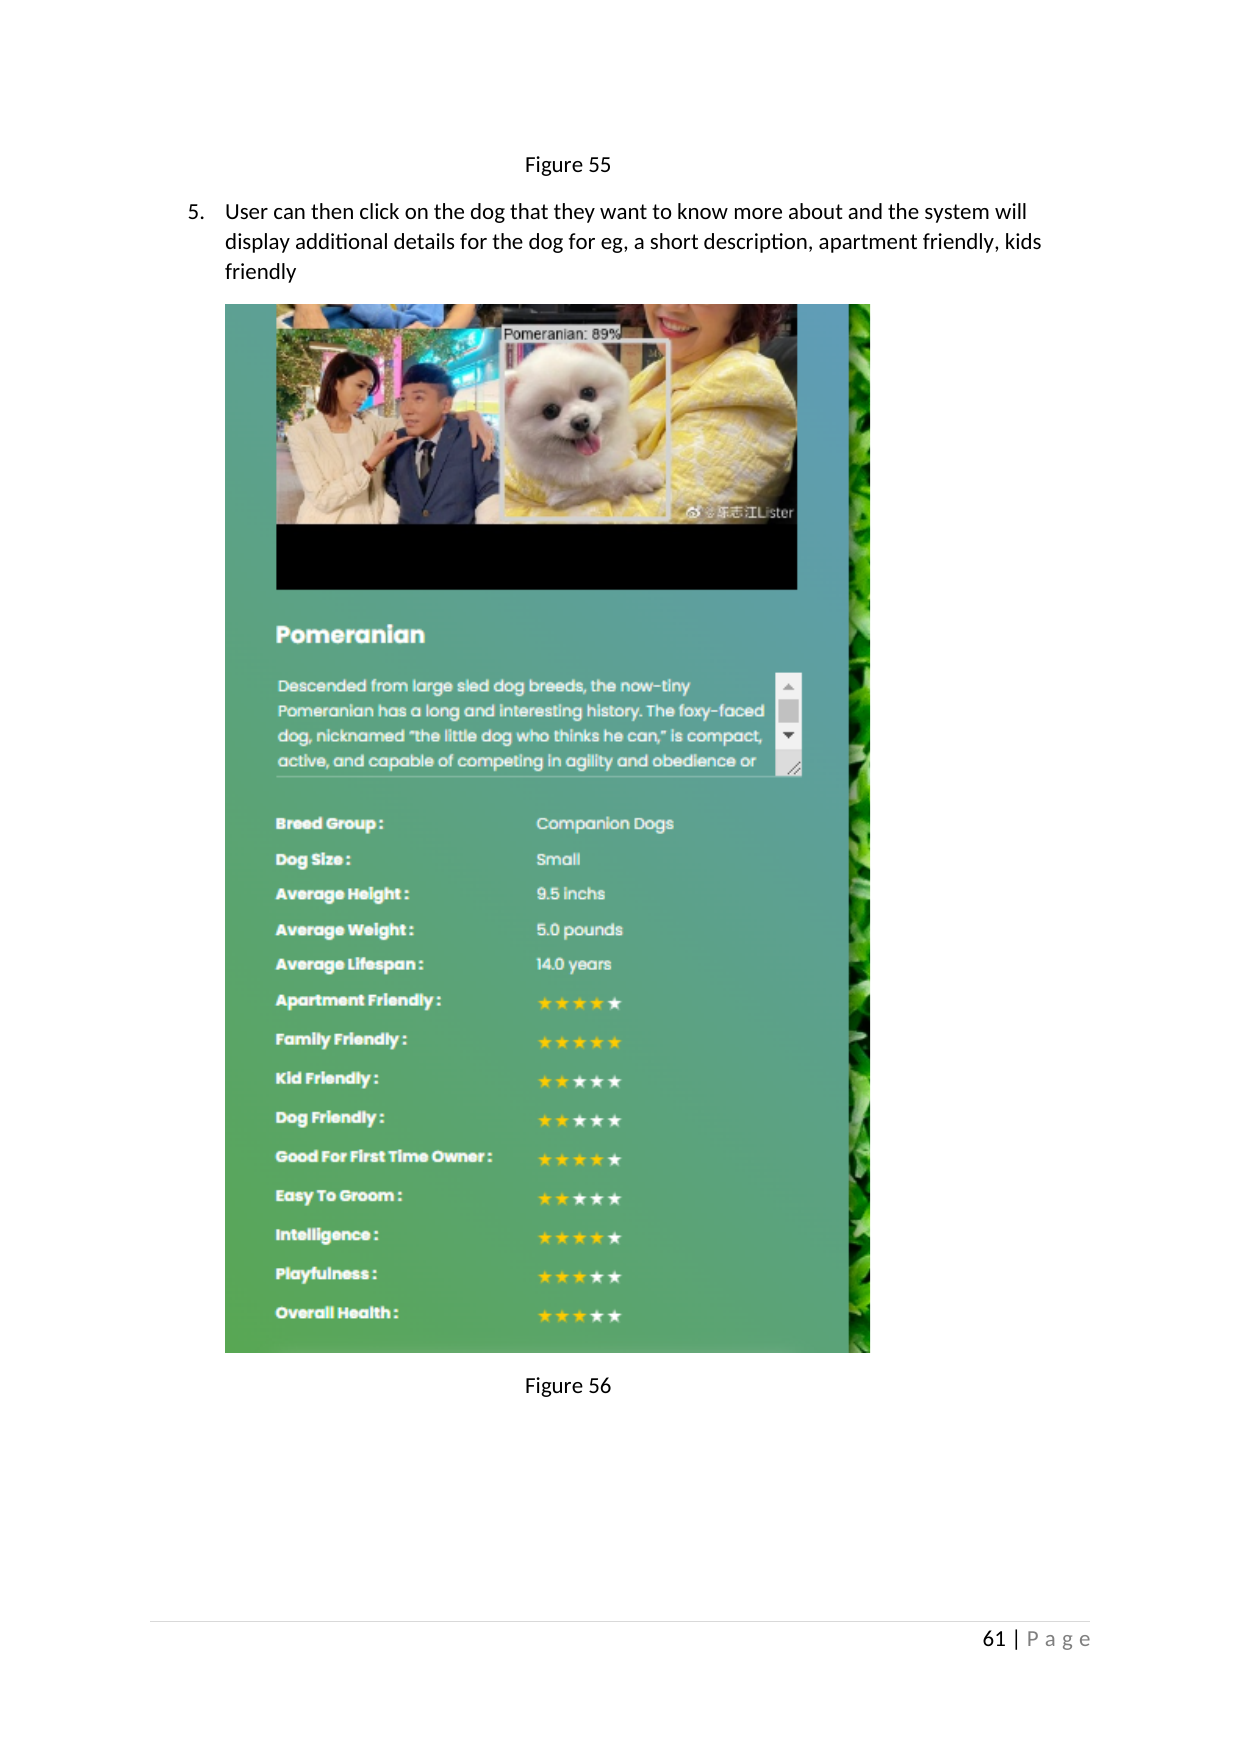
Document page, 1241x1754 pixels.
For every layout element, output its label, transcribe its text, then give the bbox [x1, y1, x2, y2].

picture [225, 304, 871, 1353]
text Figure 56 [450, 1371, 1090, 1399]
list User can then click on the dog that they want to know more about and the system will display additional details for the dog for eg, a short description, apartment friendly, kids friendly [187, 197, 1090, 285]
text Figure 55 [525, 150, 1090, 178]
